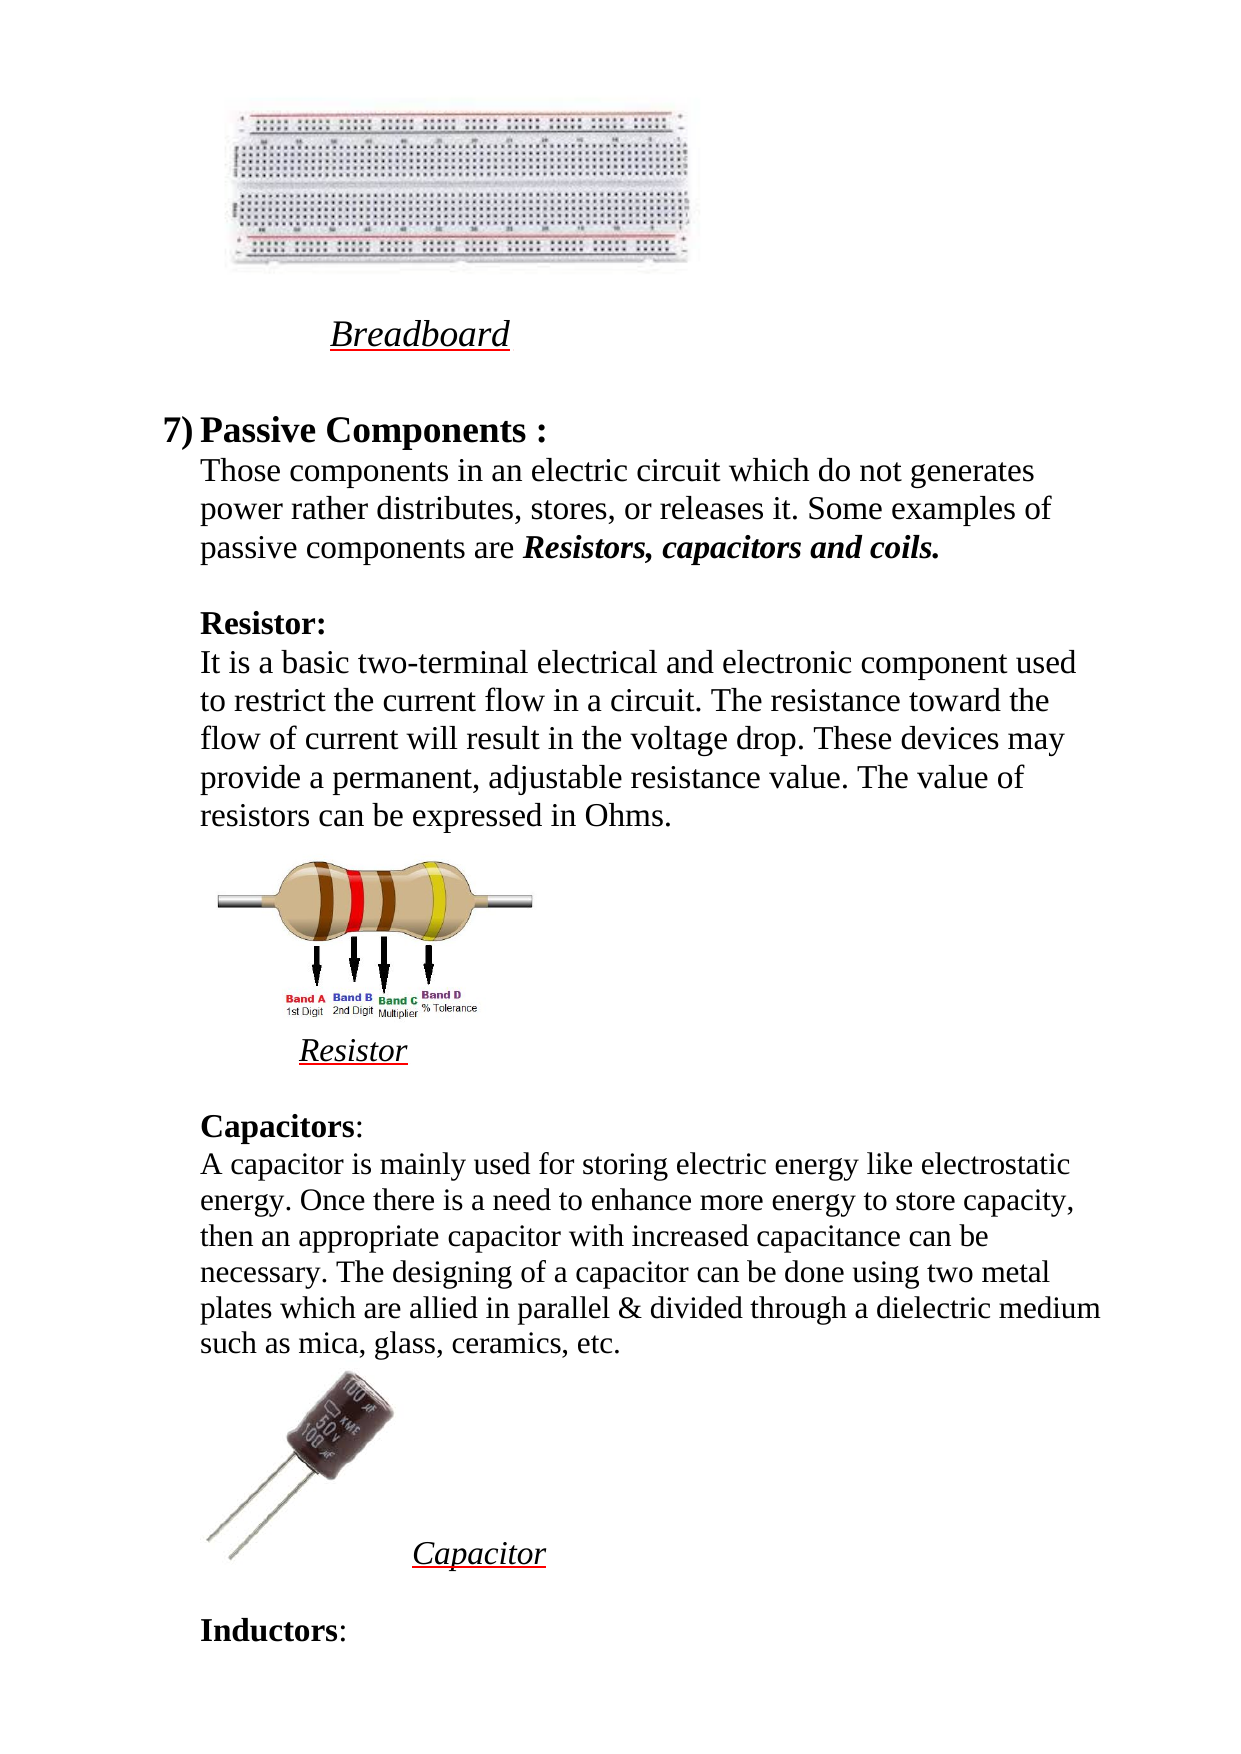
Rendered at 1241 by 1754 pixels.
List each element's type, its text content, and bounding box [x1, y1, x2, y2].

list Inductors: [200, 1610, 1107, 1648]
list Those components in an electric circuit which do not generates power rather distributes, stores, or releases it. Some examples of passive components are Resistors, capacitors and coils. [200, 450, 1107, 565]
picture [200, 833, 547, 1031]
picture [200, 1360, 404, 1565]
list Capacitors: [200, 1107, 1107, 1145]
list Resistor: [200, 603, 1107, 642]
list It is a basic two-terminal electrical and electronic component used to restrict the current flow in a circuit. The resistance toward the flow of current will result in the voltage drop. These devices may provide a permanent, adjustable resistance value. The value of resistors can be expressed in Ohms. [200, 642, 1107, 833]
list Resistor [200, 1030, 1107, 1068]
list Passive Components : [162, 407, 1107, 450]
list Capacitor [200, 1361, 1107, 1571]
text Breadboard [162, 311, 1107, 354]
list A capacitor is mainly used for storing electric energy like electrostatic energy. Once there is a need to enhance more energy to store capacity, then an appropriate capacitor with increased capacitance can be necessary. The designing of a capacitor can be done using two metal plates which are allied in parallel & divided through a dielectric medium such as mica, glass, ceramics, etc. [200, 1145, 1107, 1361]
picture [200, 73, 730, 307]
